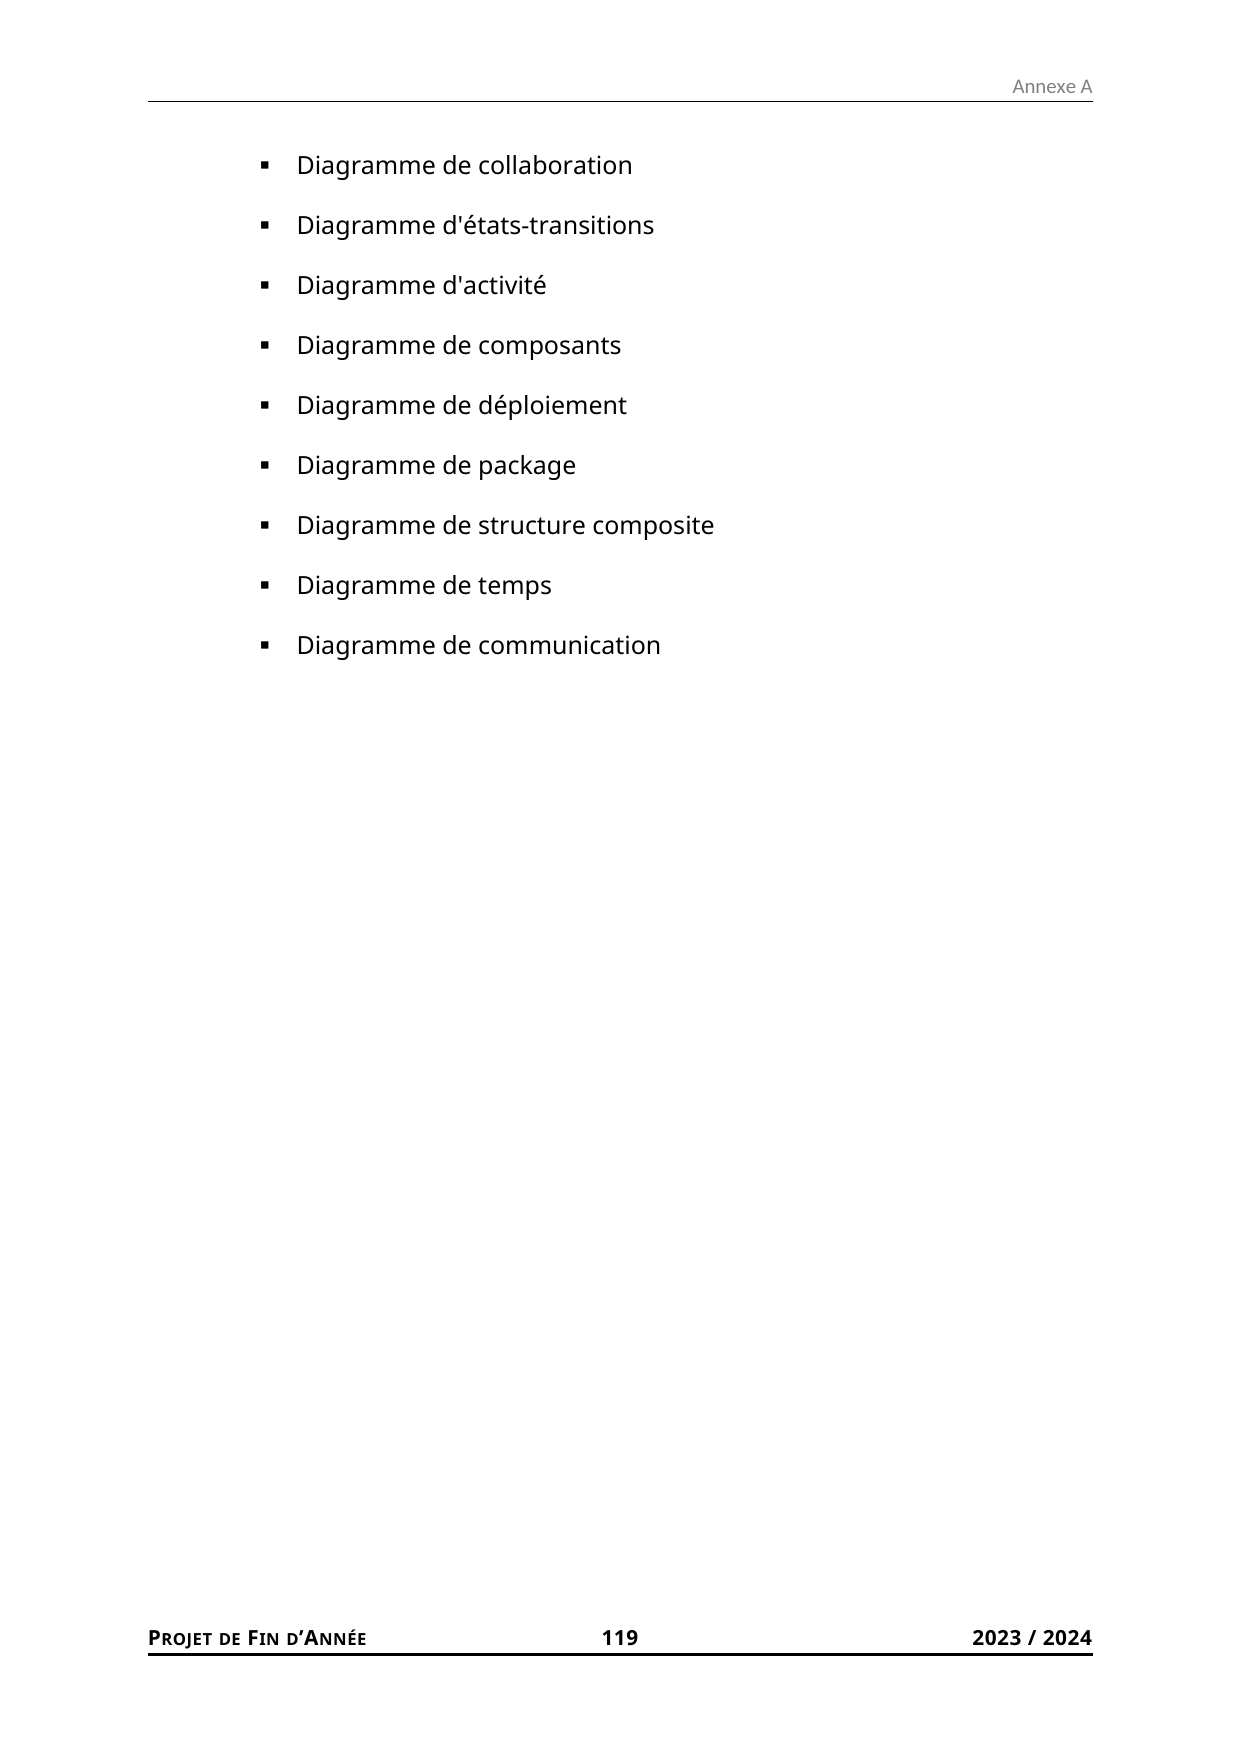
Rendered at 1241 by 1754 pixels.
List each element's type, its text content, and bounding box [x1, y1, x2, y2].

list Diagramme de temps [259, 568, 1093, 602]
list Diagramme de déploiement [259, 388, 1093, 422]
list Diagramme de package [259, 448, 1093, 482]
list Diagramme d'activité [259, 268, 1093, 302]
list Diagramme d'états-transitions [259, 208, 1093, 242]
list Diagramme de structure composite [259, 508, 1093, 542]
list Diagramme de composants [259, 328, 1093, 362]
list Diagramme de communication [259, 628, 1093, 662]
list Diagramme de collaboration [259, 148, 1093, 182]
